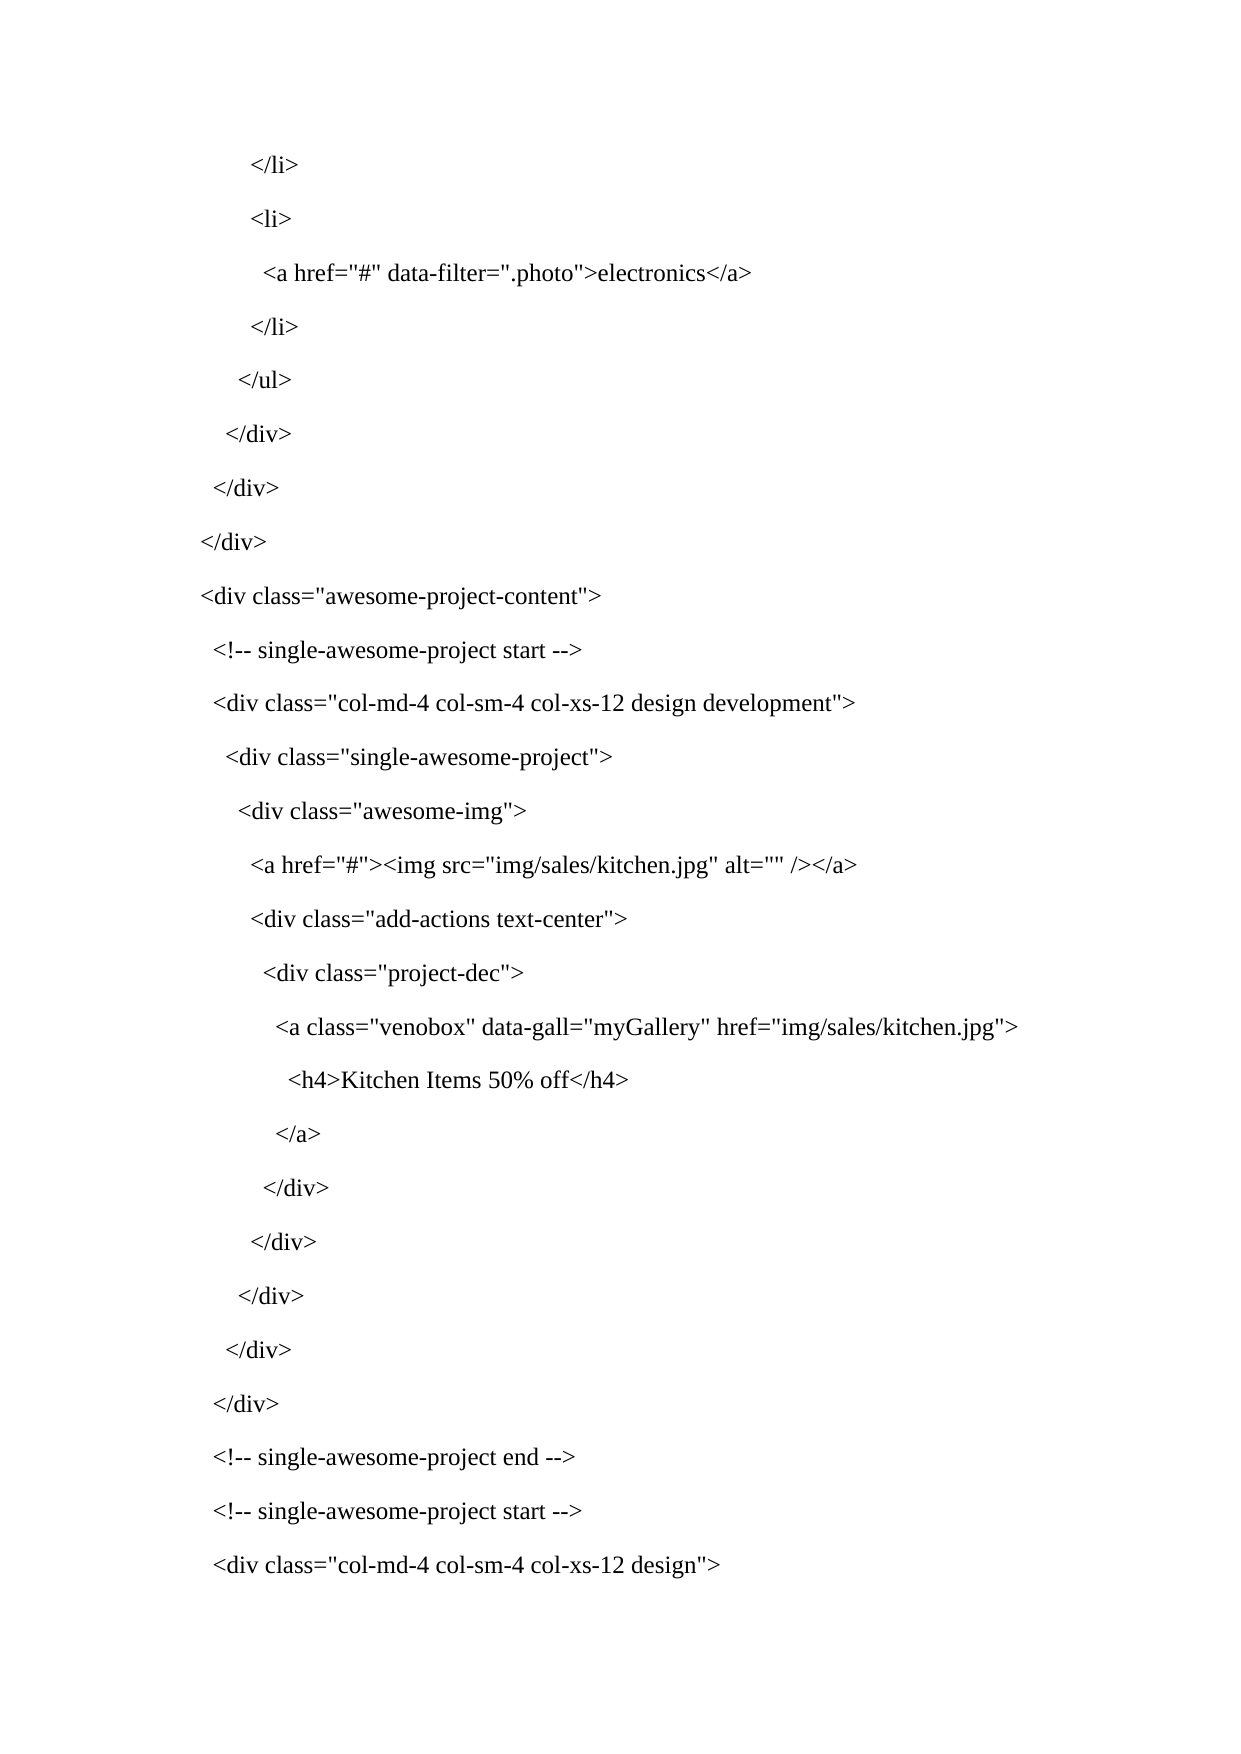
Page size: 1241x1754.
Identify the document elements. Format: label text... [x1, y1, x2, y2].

text </div> [150, 1173, 1090, 1202]
text <a href="#"><img src="img/sales/kitchen.jpg" alt="" /></a> [150, 850, 1090, 879]
text <div class="add-actions text-center"> [150, 904, 1090, 933]
text </div> [150, 1335, 1090, 1363]
text <div class="project-dec"> [150, 958, 1090, 987]
text <li> [150, 204, 1090, 233]
text <div class="col-md-4 col-sm-4 col-xs-12 design development"> [150, 688, 1090, 717]
text <div class="single-awesome-project"> [150, 742, 1090, 771]
text <!-- single-awesome-project end --> [150, 1442, 1090, 1471]
text <div class="awesome-project-content"> [150, 581, 1090, 609]
text </div> [150, 1281, 1090, 1310]
text <a class="venobox" data-gall="myGallery" href="img/sales/kitchen.jpg"> [150, 1012, 1090, 1040]
text </div> [150, 419, 1090, 448]
text </div> [150, 527, 1090, 556]
text <div class="awesome-img"> [150, 796, 1090, 825]
text <h4>Kitchen Items 50% off</h4> [150, 1066, 1090, 1094]
text </div> [150, 1227, 1090, 1256]
text <div class="col-md-4 col-sm-4 col-xs-12 design"> [150, 1550, 1090, 1579]
text </li> [150, 150, 1090, 179]
text </div> [150, 473, 1090, 502]
text <a href="#" data-filter=".photo">electronics</a> [150, 258, 1090, 286]
text </li> [150, 312, 1090, 340]
text <!-- single-awesome-project start --> [150, 1496, 1090, 1525]
text </ul> [150, 365, 1090, 394]
text <!-- single-awesome-project start --> [150, 635, 1090, 663]
text </div> [150, 1389, 1090, 1417]
text </a> [150, 1119, 1090, 1148]
